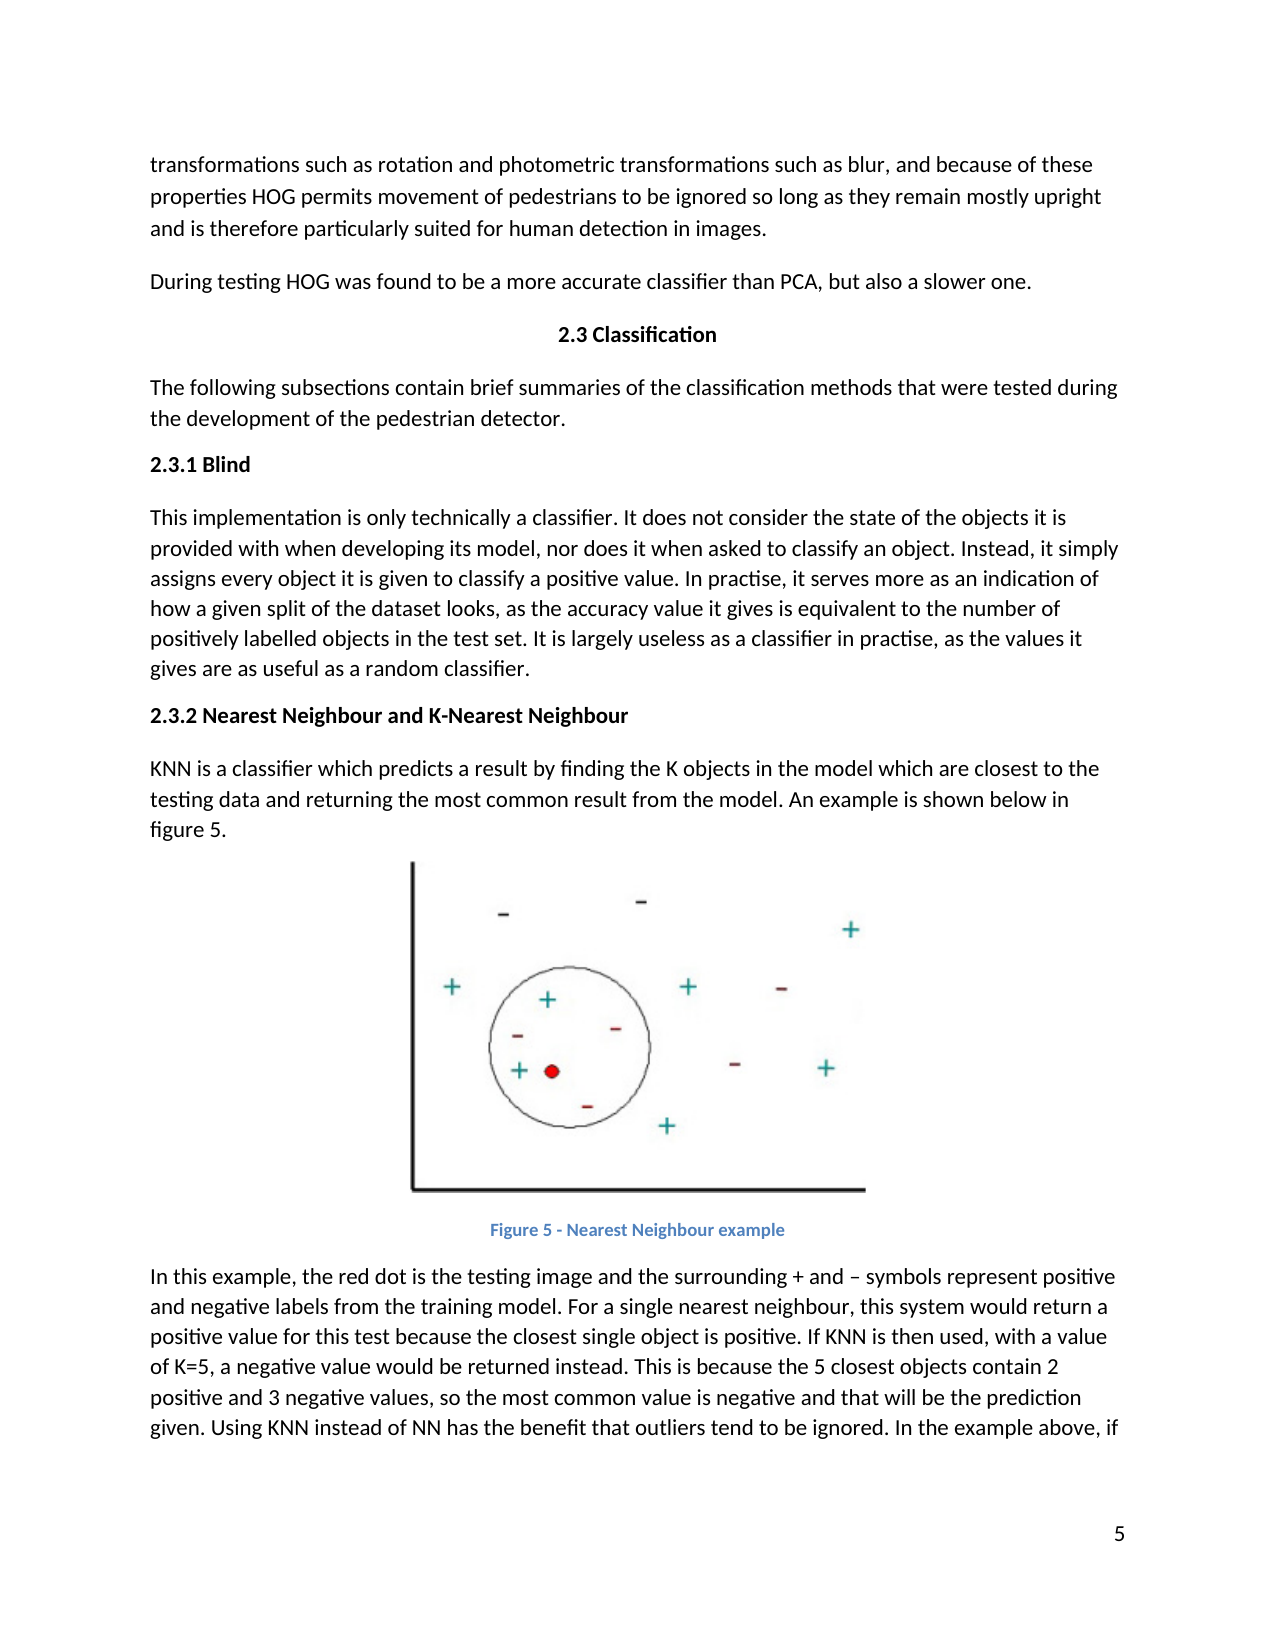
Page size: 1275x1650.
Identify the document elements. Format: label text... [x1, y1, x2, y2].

text 2.3.1 Blind [150, 451, 1125, 478]
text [150, 150, 1125, 242]
text 2.3 Classification [150, 320, 1125, 348]
text KNN is a classifier which predicts a result by finding the K objects in the model which are closest to the testing data and returning the most common result from the model. An example is shown below in figure 5. [150, 754, 1125, 843]
text This implementation is only technically a classifier. It does not consider the state of the objects it is provided with when developing its model, nor does it when asked to classify an object. Instead, it simply assigns every object it is given to classify a positive value. In practise, it serves more as an indication of how a given split of the dataset looks, as the accuracy value it gives is equivalent to the number of positively labelled objects in the test set. It is largely useless as a classifier in practise, as the values it gives are as useful as a random classifier. [150, 503, 1125, 683]
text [150, 1262, 1125, 1441]
text 2.3.2 Nearest Neighbour and K-Nearest Neighbour [150, 701, 1125, 729]
picture [409, 861, 866, 1193]
text The following subsections contain brief summaries of the classification methods that were tested during the development of the pedestrian detector. [150, 373, 1125, 432]
text Figure 5 - Nearest Neighbour example [150, 1218, 1125, 1241]
text During testing HOG was found to be a more accurate classifier than PCA, but also a slower one. [150, 267, 1125, 295]
